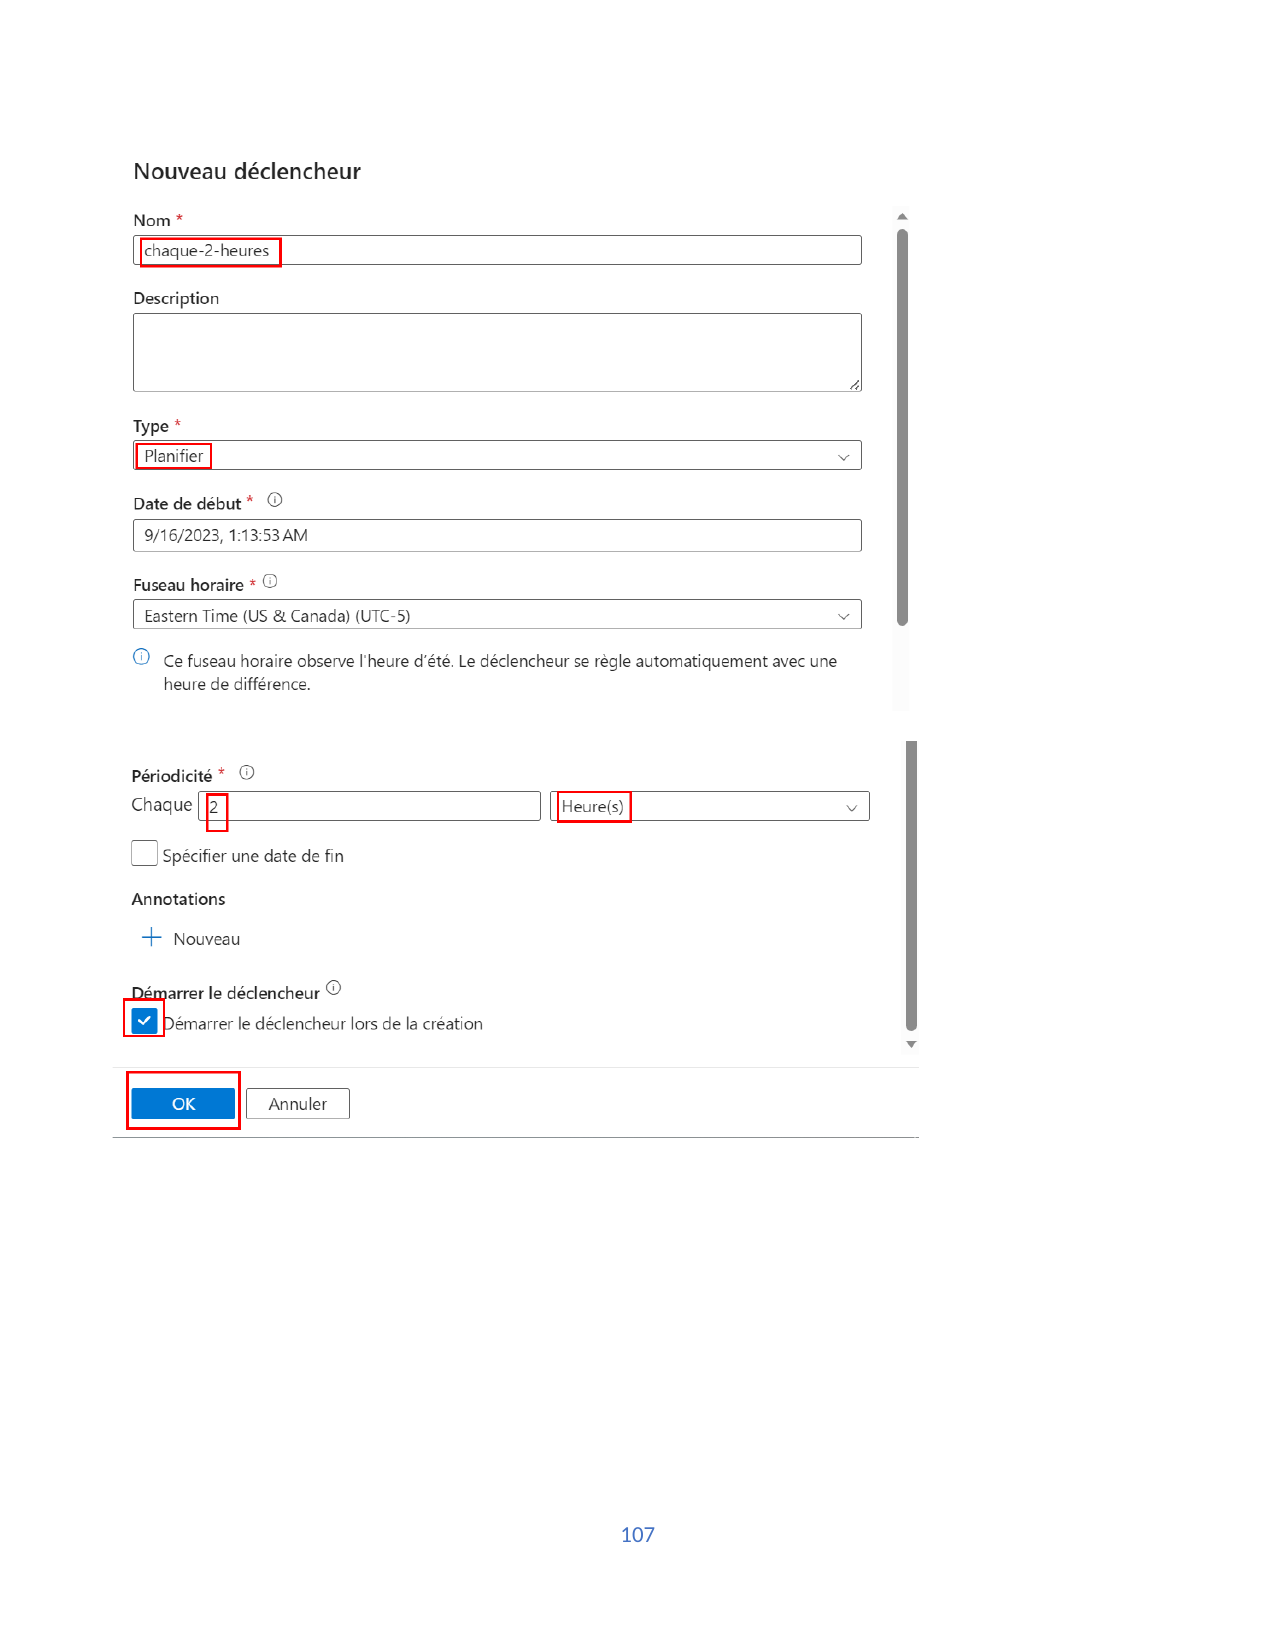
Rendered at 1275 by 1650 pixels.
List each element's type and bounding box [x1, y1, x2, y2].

picture [112, 741, 919, 1138]
picture [112, 150, 910, 711]
